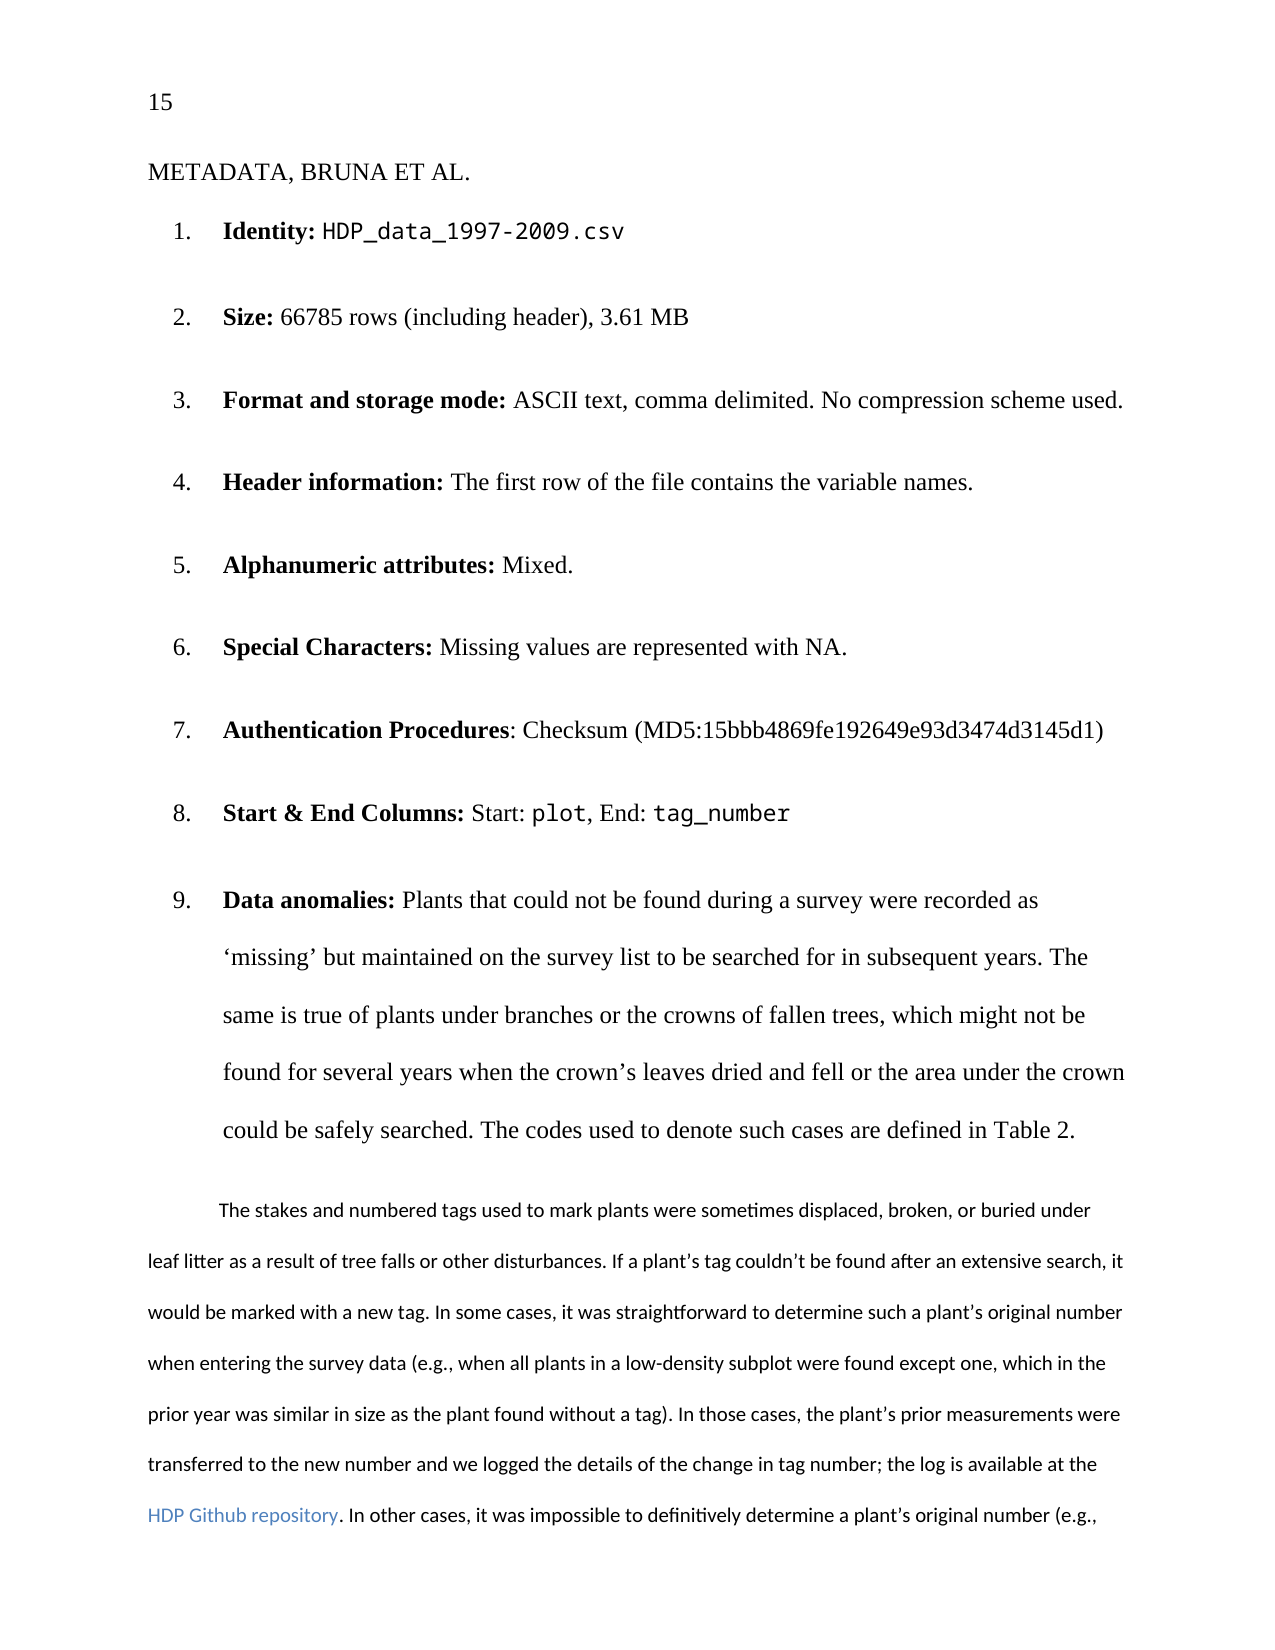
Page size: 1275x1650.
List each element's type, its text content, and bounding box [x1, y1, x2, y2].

list Alphanumeric attributes: Mixed. [173, 550, 1127, 579]
list Format and storage mode: ASCII text, comma delimited. No compression scheme used. [173, 385, 1127, 414]
list Identity: HDP_data_1997-2009.csv [173, 215, 1127, 246]
list Authentication Procedures: Checksum (MD5:15bbb4869fe192649e93d3474d3145d1) [173, 715, 1127, 744]
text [148, 1197, 1127, 1528]
list Start & End Columns: Start: plot, End: tag_number [173, 797, 1127, 829]
list Header information: The first row of the file contains the variable names. [173, 467, 1127, 496]
list Size: 66785 rows (including header), 3.61 MB [173, 302, 1127, 331]
list Special Characters: Missing values are represented with NA. [173, 632, 1127, 661]
list Data anomalies: Plants that could not be found during a survey were recorded as ‘missing’ but maintained on the survey list to be searched for in subsequent years. The same is true of plants under branches or the crowns of fallen trees, which might not be found for several years when the crown’s leaves dried and fell or the area under the crown could be safely searched. The codes used to denote such cases are defined in Table 2. [173, 885, 1127, 1144]
